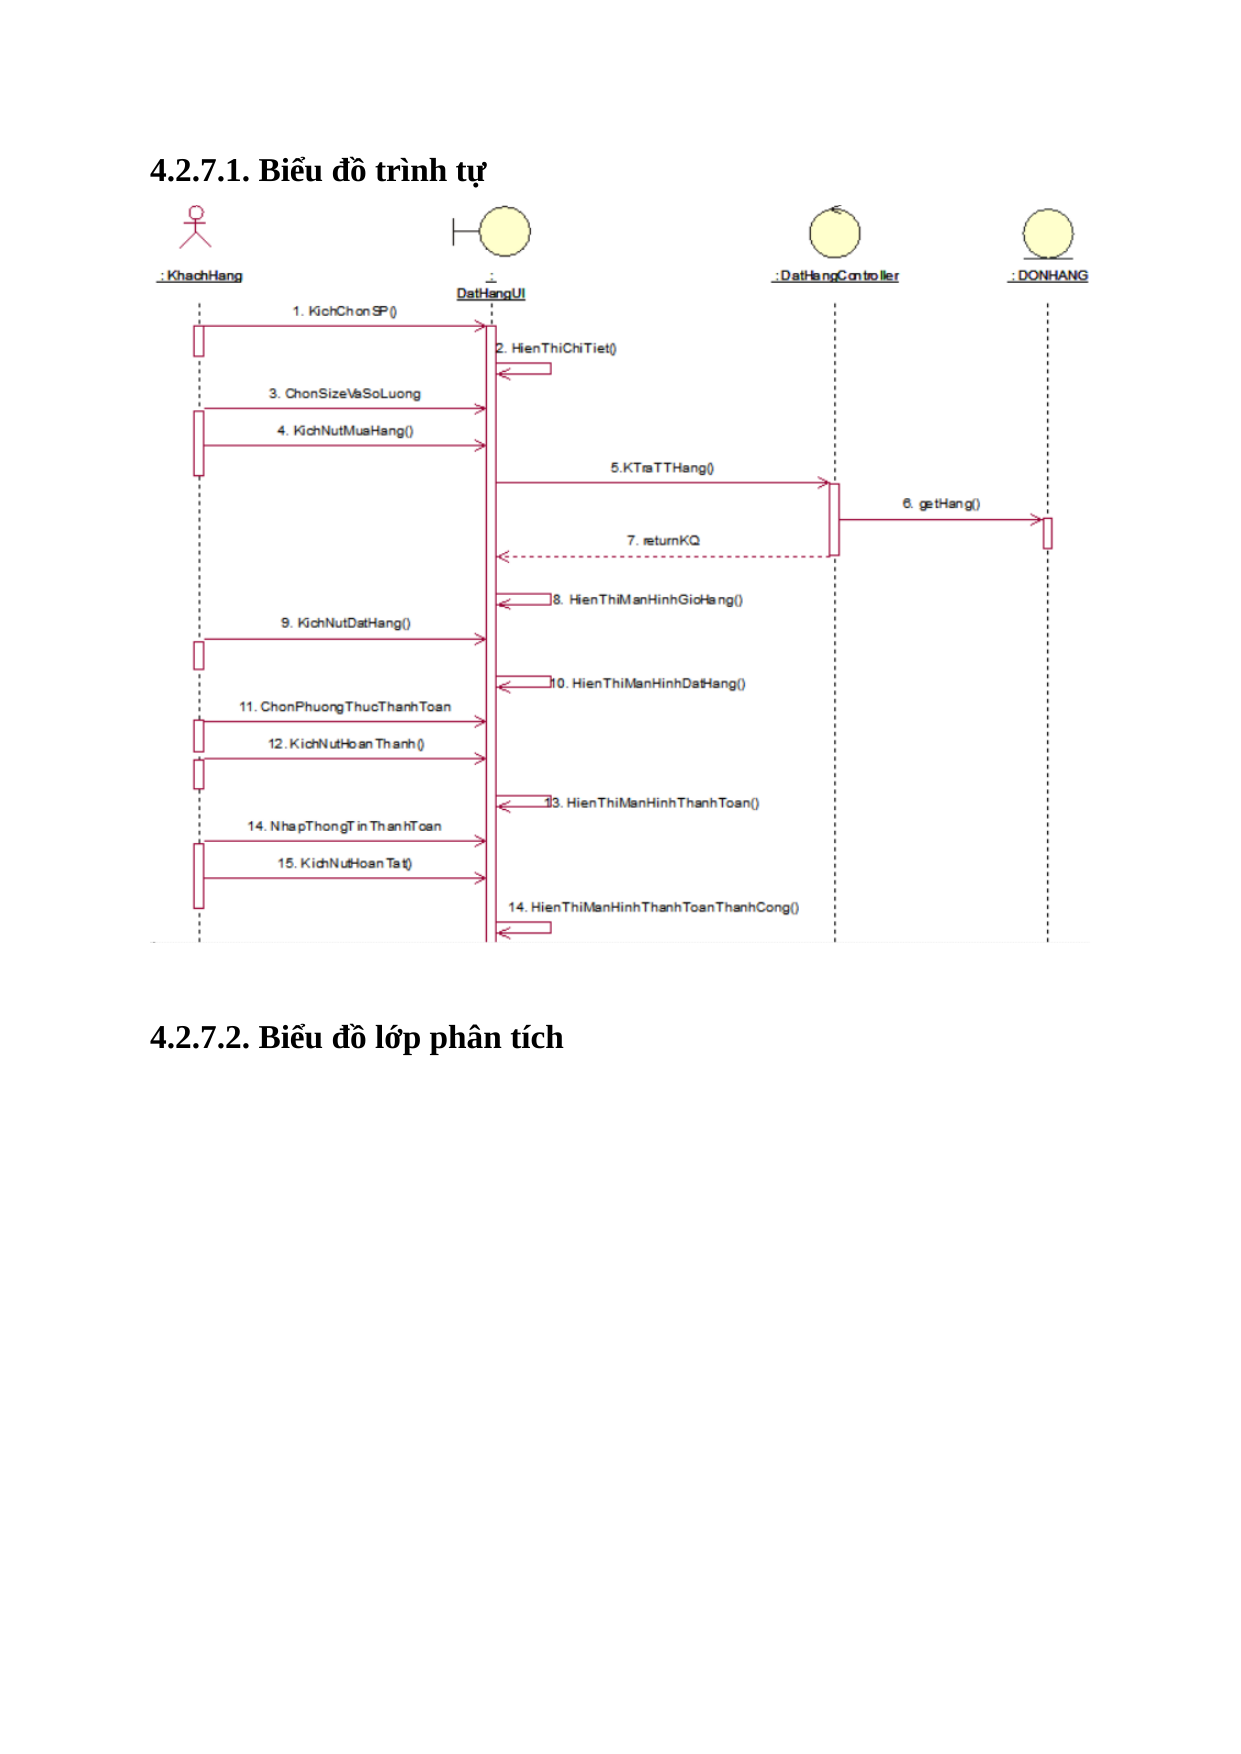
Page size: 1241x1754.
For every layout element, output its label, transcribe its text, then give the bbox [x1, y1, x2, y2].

text 4.2.7.2. Biểu đồ lớp phân tích [150, 1017, 1090, 1055]
picture [150, 205, 1091, 943]
text 4.2.7.1. Biểu đồ trình tự [150, 150, 1090, 205]
